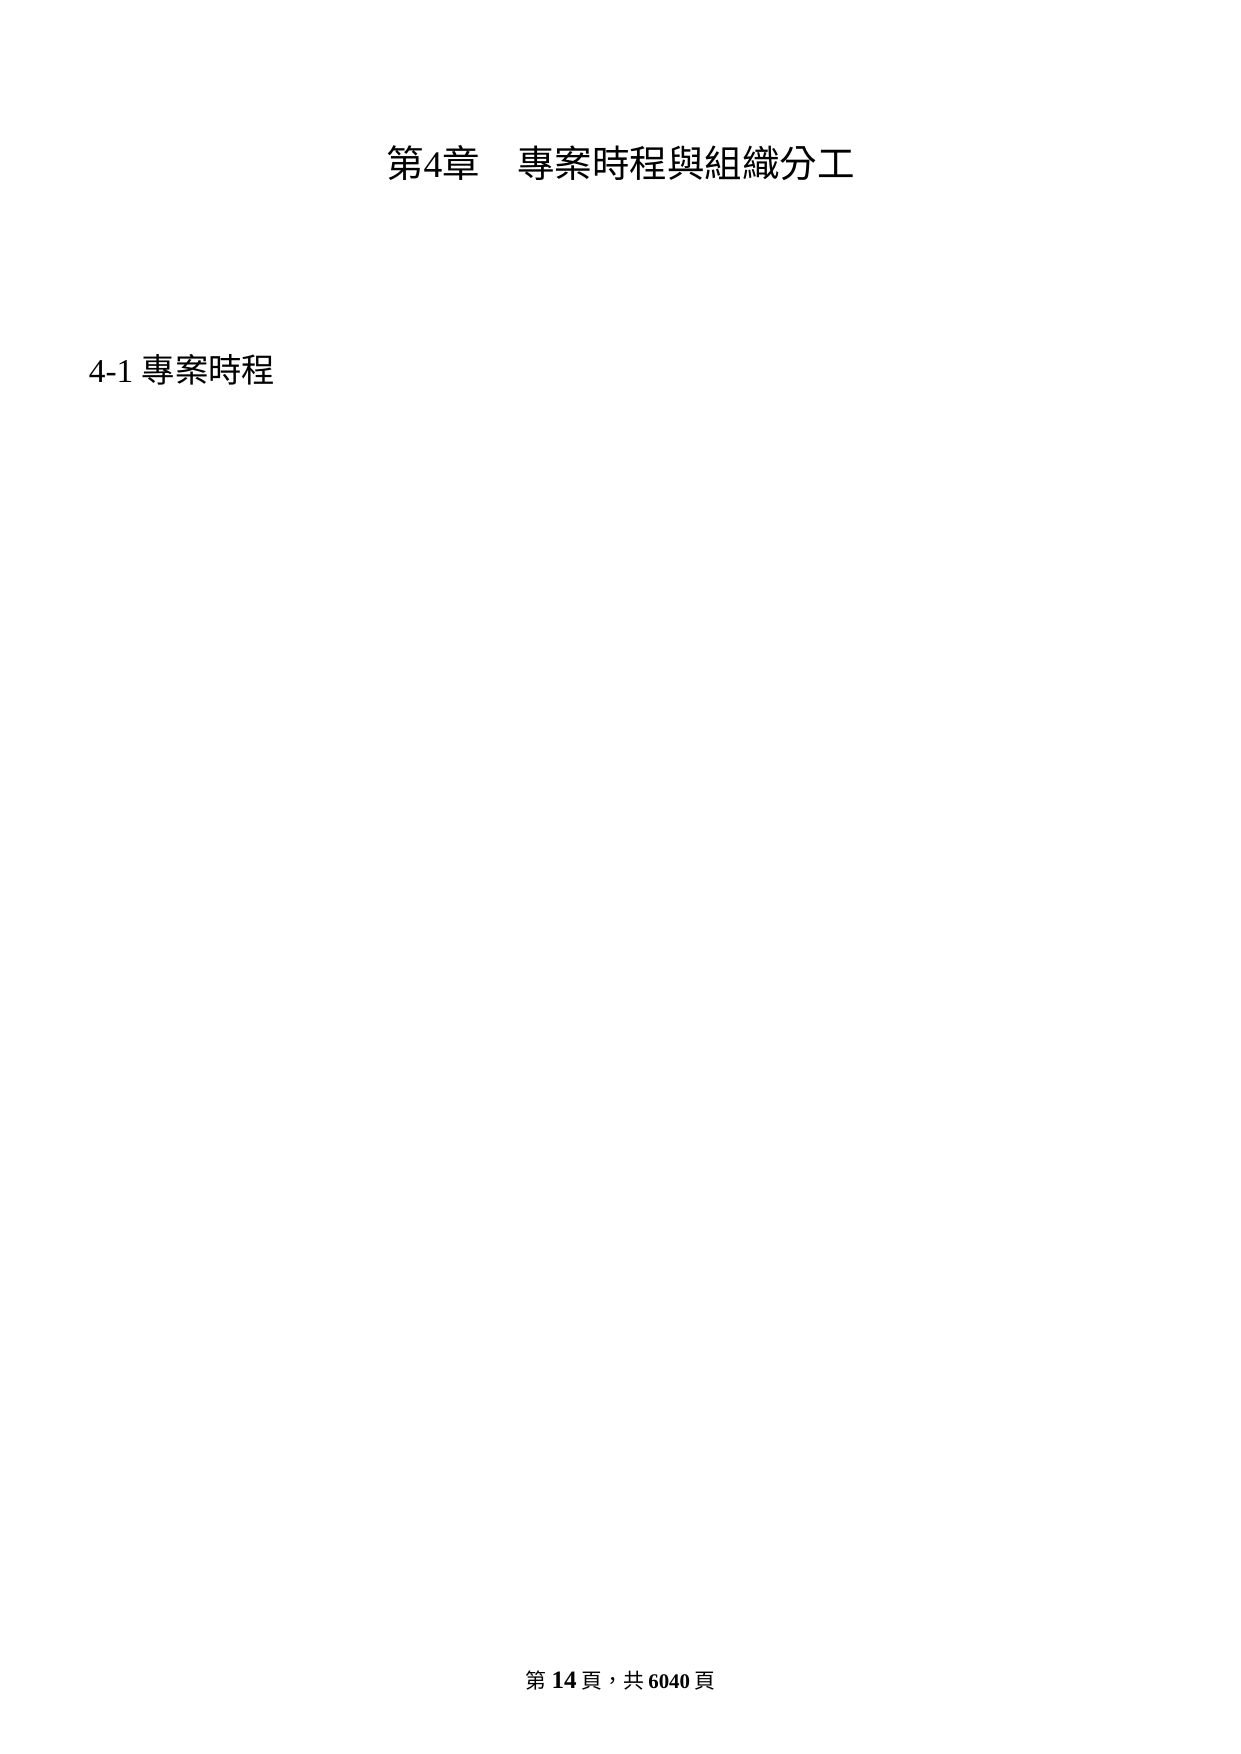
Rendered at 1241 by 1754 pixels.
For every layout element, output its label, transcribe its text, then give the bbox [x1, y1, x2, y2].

subtitle 專案時程 [89, 328, 1152, 407]
subtitle 專案時程與組織分工 [89, 121, 1152, 201]
